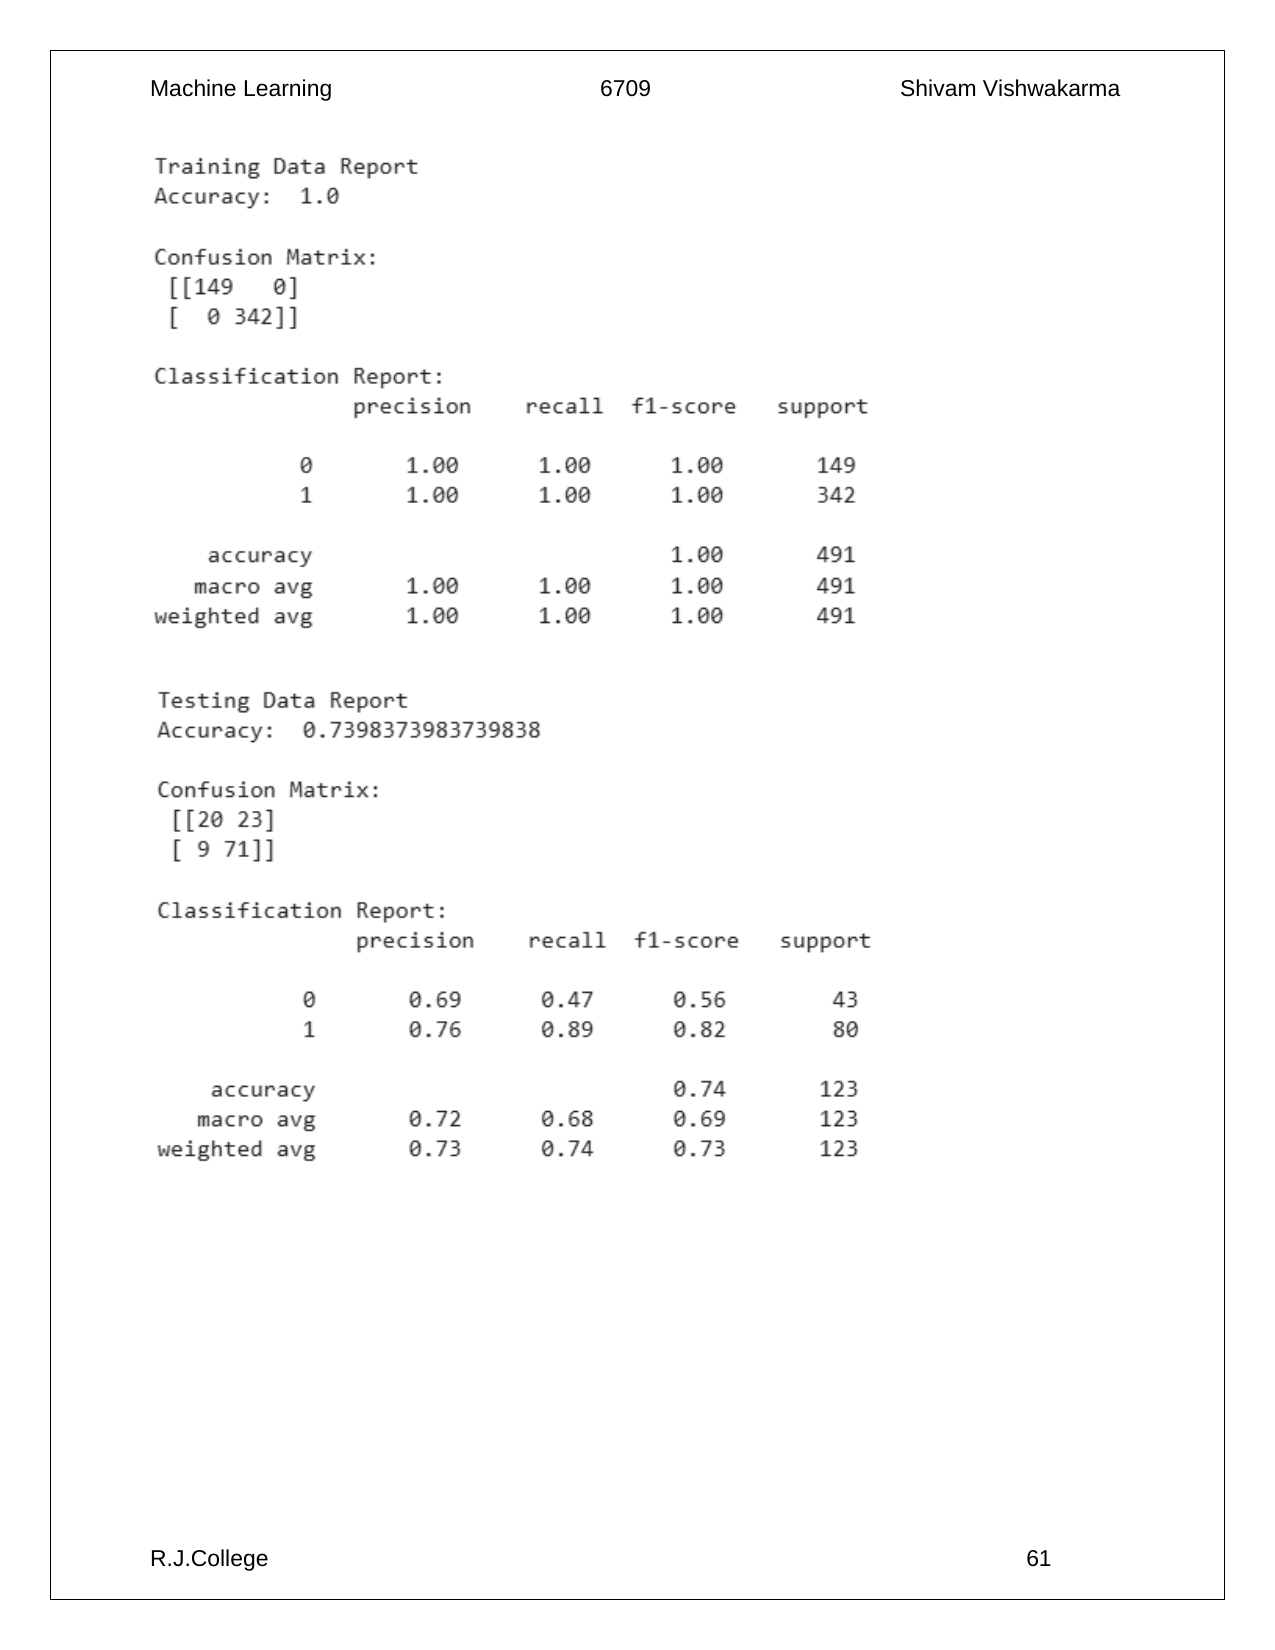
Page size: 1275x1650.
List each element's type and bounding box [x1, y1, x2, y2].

picture [150, 683, 880, 1169]
picture [150, 150, 882, 647]
